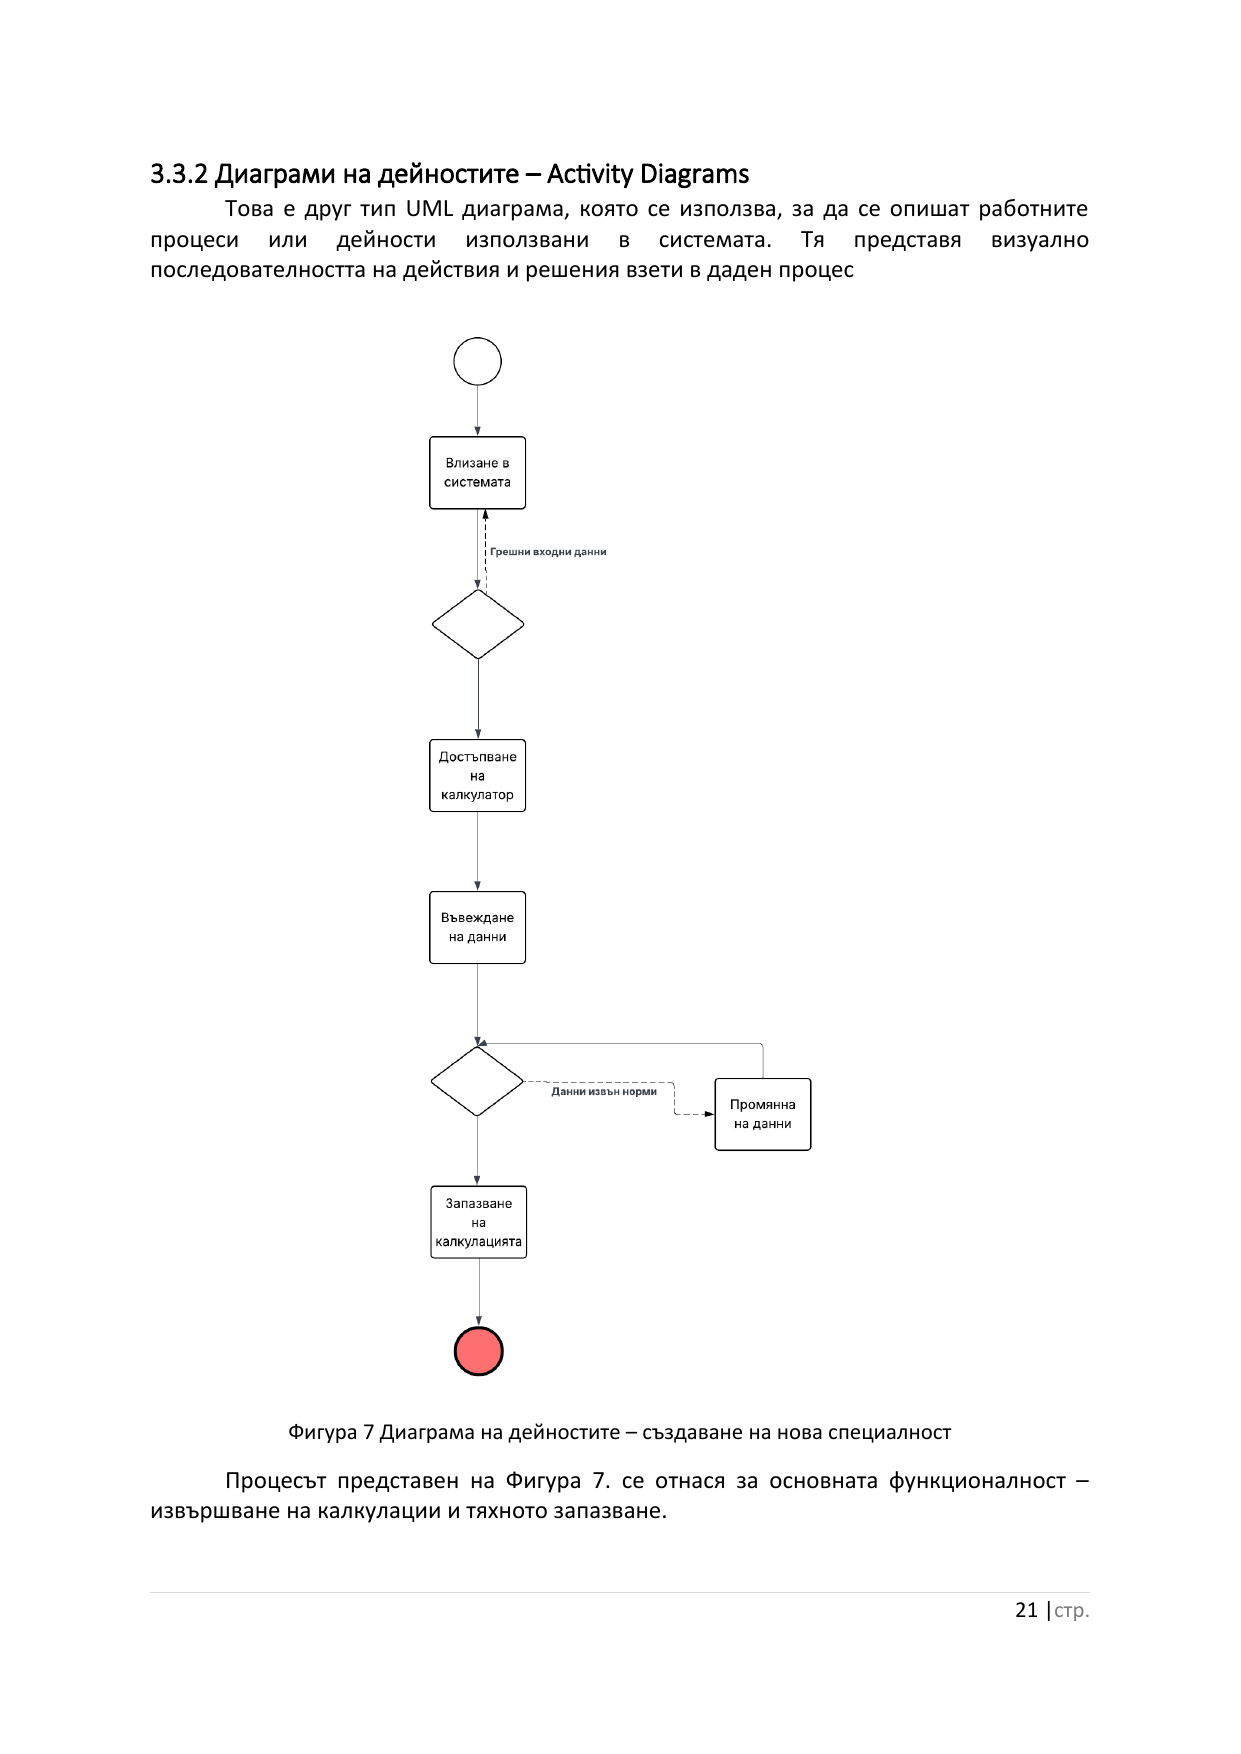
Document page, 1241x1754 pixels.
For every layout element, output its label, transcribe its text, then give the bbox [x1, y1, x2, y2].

text Това е друг тип UML диаграма, която се използва, за да се опишат работните процеси или дейности използвани в системата. Тя представя визуално последователността на действия и решения взети в даден процес [150, 193, 1090, 284]
picture [406, 314, 834, 1398]
text Процесът представен на Фигура 7. се отнася за основната функционалност –извършване на калкулации и тяхното запазване. [150, 1464, 1090, 1525]
subtitle 3.3.2 Диаграми на дейностите – Activity Diagrams [150, 154, 1090, 190]
